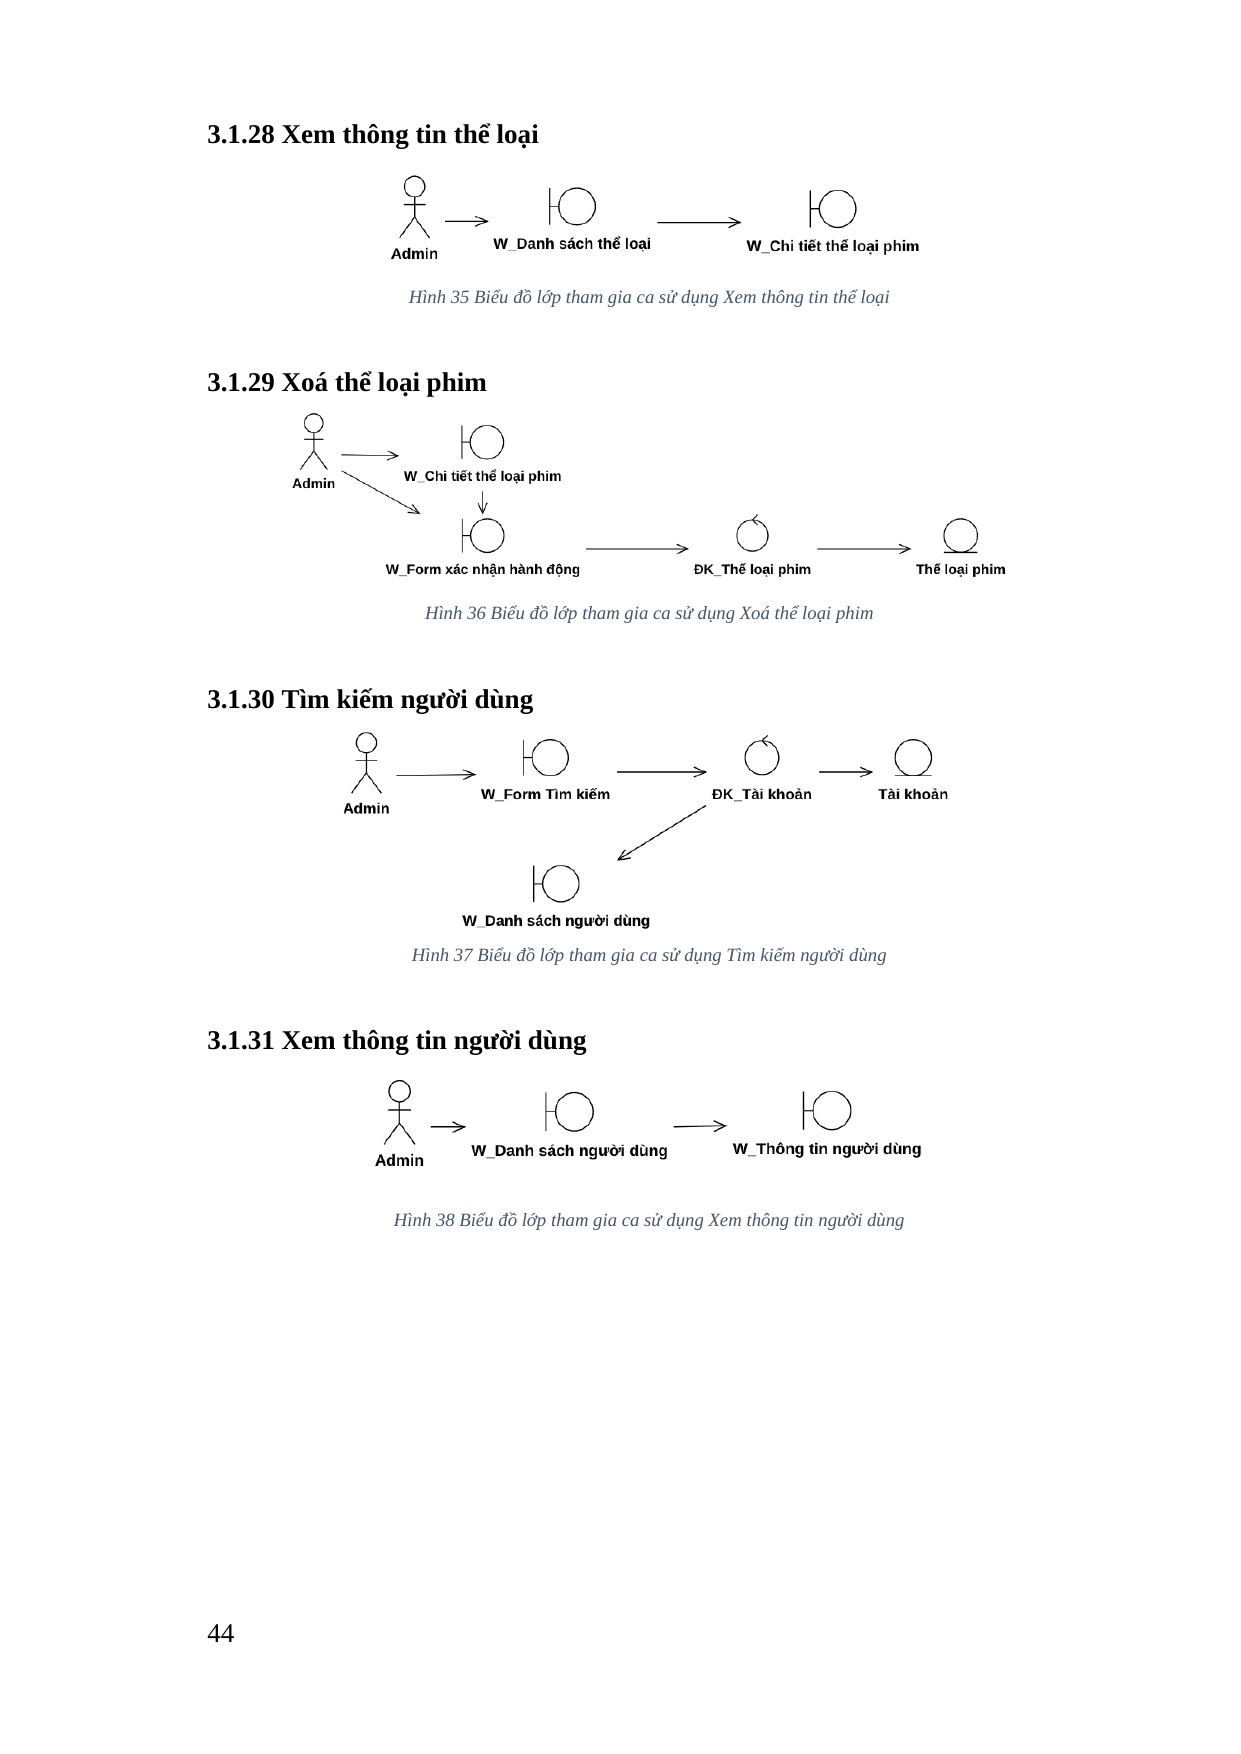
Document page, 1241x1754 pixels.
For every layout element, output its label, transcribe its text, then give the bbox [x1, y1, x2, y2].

subtitle 3.1.30 Tìm kiếm người dùng [207, 683, 1093, 714]
picture [282, 406, 1018, 599]
picture [375, 158, 926, 283]
picture [360, 1065, 940, 1207]
picture [335, 723, 965, 941]
subtitle 3.1.28 Xem thông tin thể loại [207, 118, 1093, 150]
subtitle 3.1.29 Xoá thể loại phim [207, 366, 1093, 398]
subtitle 3.1.31 Xem thông tin người dùng [207, 1024, 1093, 1056]
